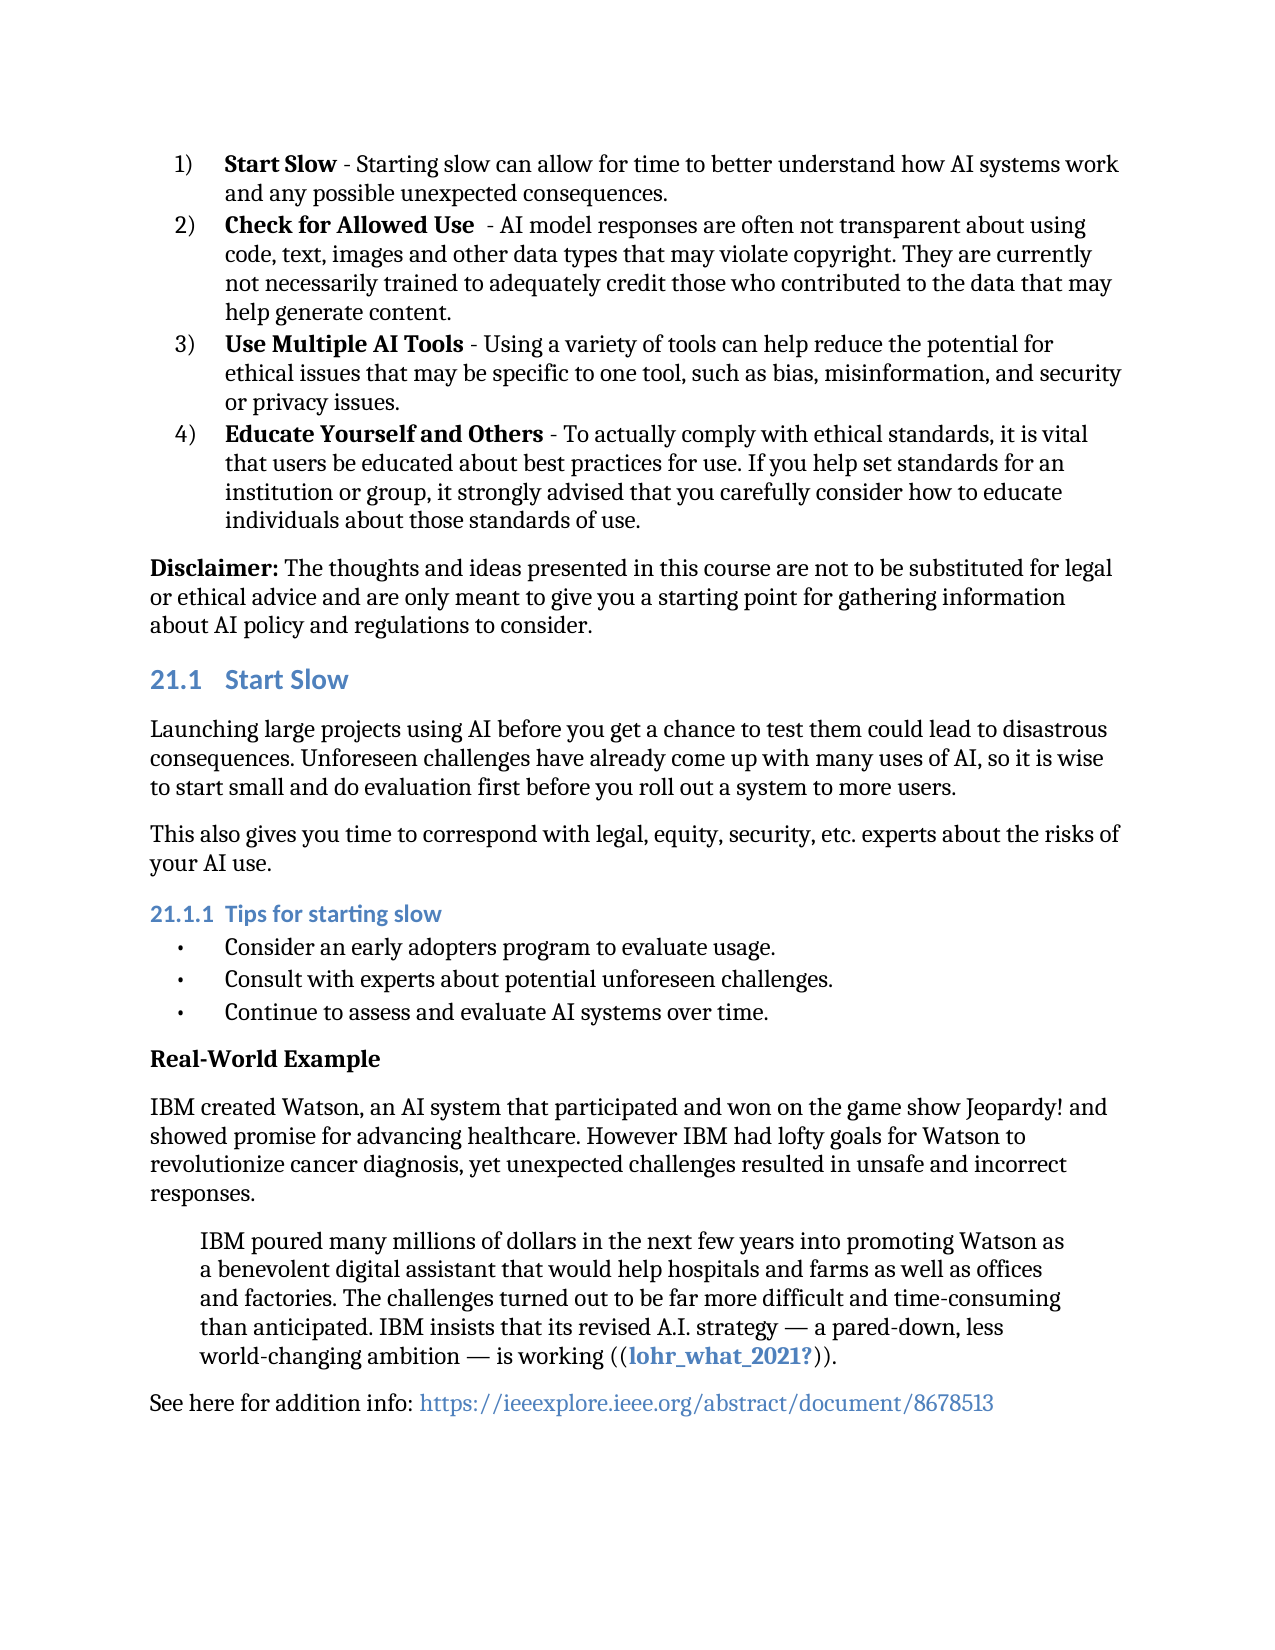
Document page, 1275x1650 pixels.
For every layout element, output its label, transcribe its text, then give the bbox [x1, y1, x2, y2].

list Consult with experts about potential unforeseen challenges. [175, 965, 1125, 994]
subtitle 21.1 Start Slow [150, 661, 1125, 696]
list Continue to assess and evaluate AI systems over time. [175, 998, 1125, 1027]
text See here for addition info: https://ieeexplore.ieee.org/abstract/document/8678513 [150, 1389, 1125, 1418]
list Educate Yourself and Others - To actually comply with ethical standards, it is vital that users be educated about best practices for use. If you help set standards for an institution or group, it strongly advised that you carefully consider how to educate individuals about those standards of use. [175, 420, 1125, 535]
list Check for Allowed Use - AI model responses are often not transparent about using code, text, images and other data types that may violate copyright. They are currently not necessarily trained to adequately credit those who contributed to the data that may help generate content. [175, 211, 1125, 326]
text Disclaimer: The thoughts and ideas presented in this course are not to be substituted for legal or ethical advice and are only meant to give you a starting point for gathering information about AI policy and regulations to consider. [150, 554, 1125, 640]
text This also gives you time to correspond with legal, equity, security, etc. experts about the risks of your AI use. [150, 820, 1125, 878]
list Use Multiple AI Tools - Using a variety of tools can help reduce the potential for ethical issues that may be specific to one tool, such as bias, misinformation, and security or privacy issues. [175, 330, 1125, 416]
text Launching large projects using AI before you get a chance to test them could lead to disastrous consequences. Unforeseen challenges have already come up with many uses of AI, so it is wise to start small and do evaluation first before you roll out a system to more users. [150, 715, 1125, 801]
list Consider an early adopters program to evaluate usage. [175, 933, 1125, 962]
subtitle 21.1.1 Tips for starting slow [150, 898, 1125, 929]
list Start Slow - Starting slow can allow for time to better understand how AI systems work and any possible unexpected consequences. [175, 150, 1125, 207]
text IBM poured many millions of dollars in the next few years into promoting Watson as a benevolent digital assistant that would help hospitals and farms as well as offices and factories. The challenges turned out to be far more difficult and time-consuming than anticipated. IBM insists that its revised A.I. strategy — a pared-down, less world-changing ambition — is working ((lohr_what_2021?)). [200, 1227, 1075, 1370]
text IBM created Watson, an AI system that participated and won on the game show Jeopardy! and showed promise for advancing healthcare. However IBM had lofty goals for Watson to revolutionize cancer diagnosis, yet unexpected challenges resulted in unsafe and incorrect responses. [150, 1093, 1125, 1208]
text Real-World Example [150, 1045, 1125, 1074]
